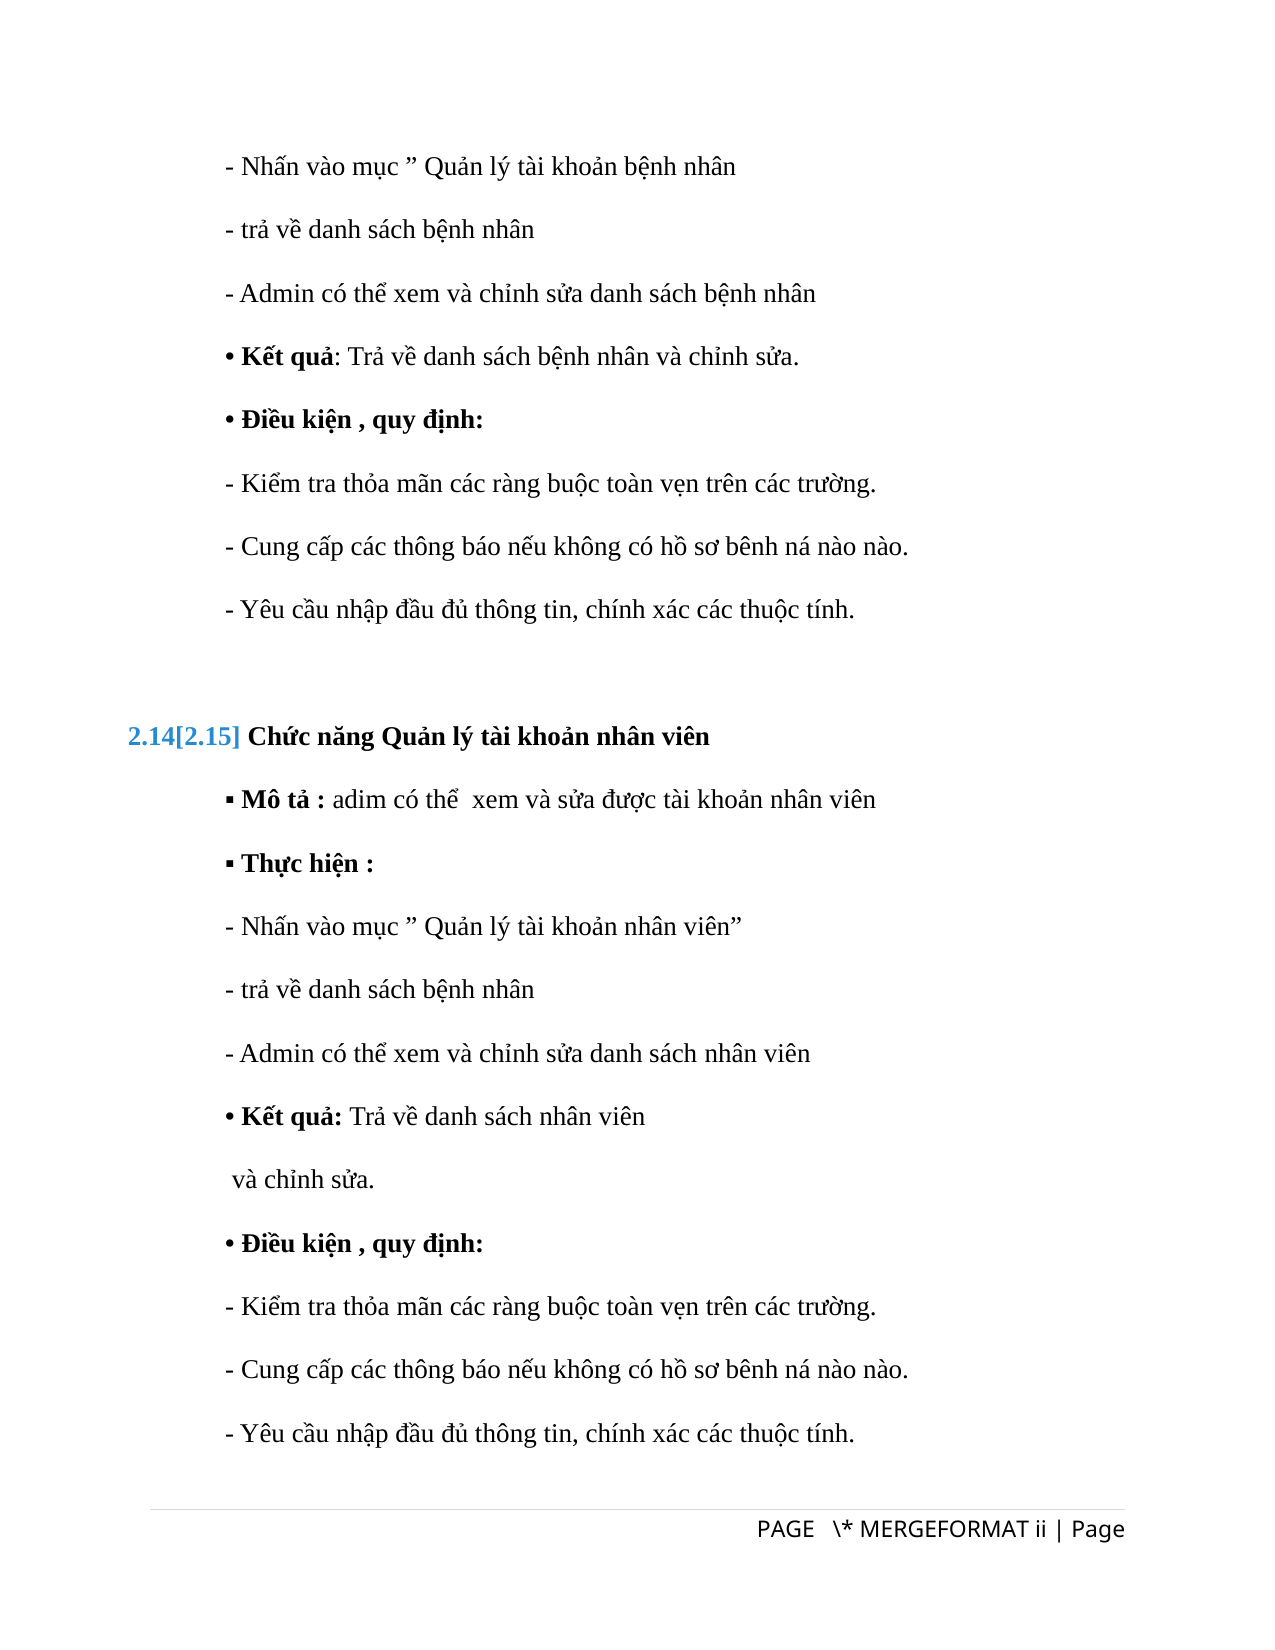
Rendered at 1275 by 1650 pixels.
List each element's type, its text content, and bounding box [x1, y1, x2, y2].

text • Điều kiện , quy định: [225, 403, 1125, 434]
text • Kết quả: Trả về danh sách bệnh nhân và chỉnh sửa. [225, 340, 1125, 371]
text - Yêu cầu nhập đầu đủ thông tin, chính xác các thuộc tính. [225, 1417, 1125, 1448]
text - Admin có thể xem và chỉnh sửa danh sách bệnh nhân [225, 277, 1125, 308]
text - Yêu cầu nhập đầu đủ thông tin, chính xác các thuộc tính. [225, 593, 1125, 624]
text - trả về danh sách bệnh nhân [225, 213, 1125, 244]
text và chỉnh sửa. [225, 1163, 1125, 1194]
text - Kiểm tra thỏa mãn các ràng buộc toàn vẹn trên các trường. [225, 467, 1125, 498]
text - Nhấn vào mục ” Quản lý tài khoản nhân viên” [225, 910, 1125, 941]
text • Kết quả: Trả về danh sách nhân viên [225, 1100, 1125, 1131]
list Chức năng Quản lý tài khoản nhân viên [187, 720, 1125, 751]
text - Cung cấp các thông báo nếu không có hồ sơ bênh ná nào nào. [225, 1353, 1125, 1384]
text - Cung cấp các thông báo nếu không có hồ sơ bênh ná nào nào. [225, 530, 1125, 561]
text - trả về danh sách bệnh nhân [225, 973, 1125, 1004]
text - Nhấn vào mục ” Quản lý tài khoản bệnh nhân [225, 150, 1125, 181]
text - Admin có thể xem và chỉnh sửa danh sách nhân viên [225, 1037, 1125, 1068]
text ▪ Thực hiện : [225, 847, 1125, 878]
text ▪ Mô tả : adim có thể xem và sửa được tài khoản nhân viên [150, 783, 1125, 814]
text • Điều kiện , quy định: [225, 1227, 1125, 1258]
text - Kiểm tra thỏa mãn các ràng buộc toàn vẹn trên các trường. [225, 1290, 1125, 1321]
